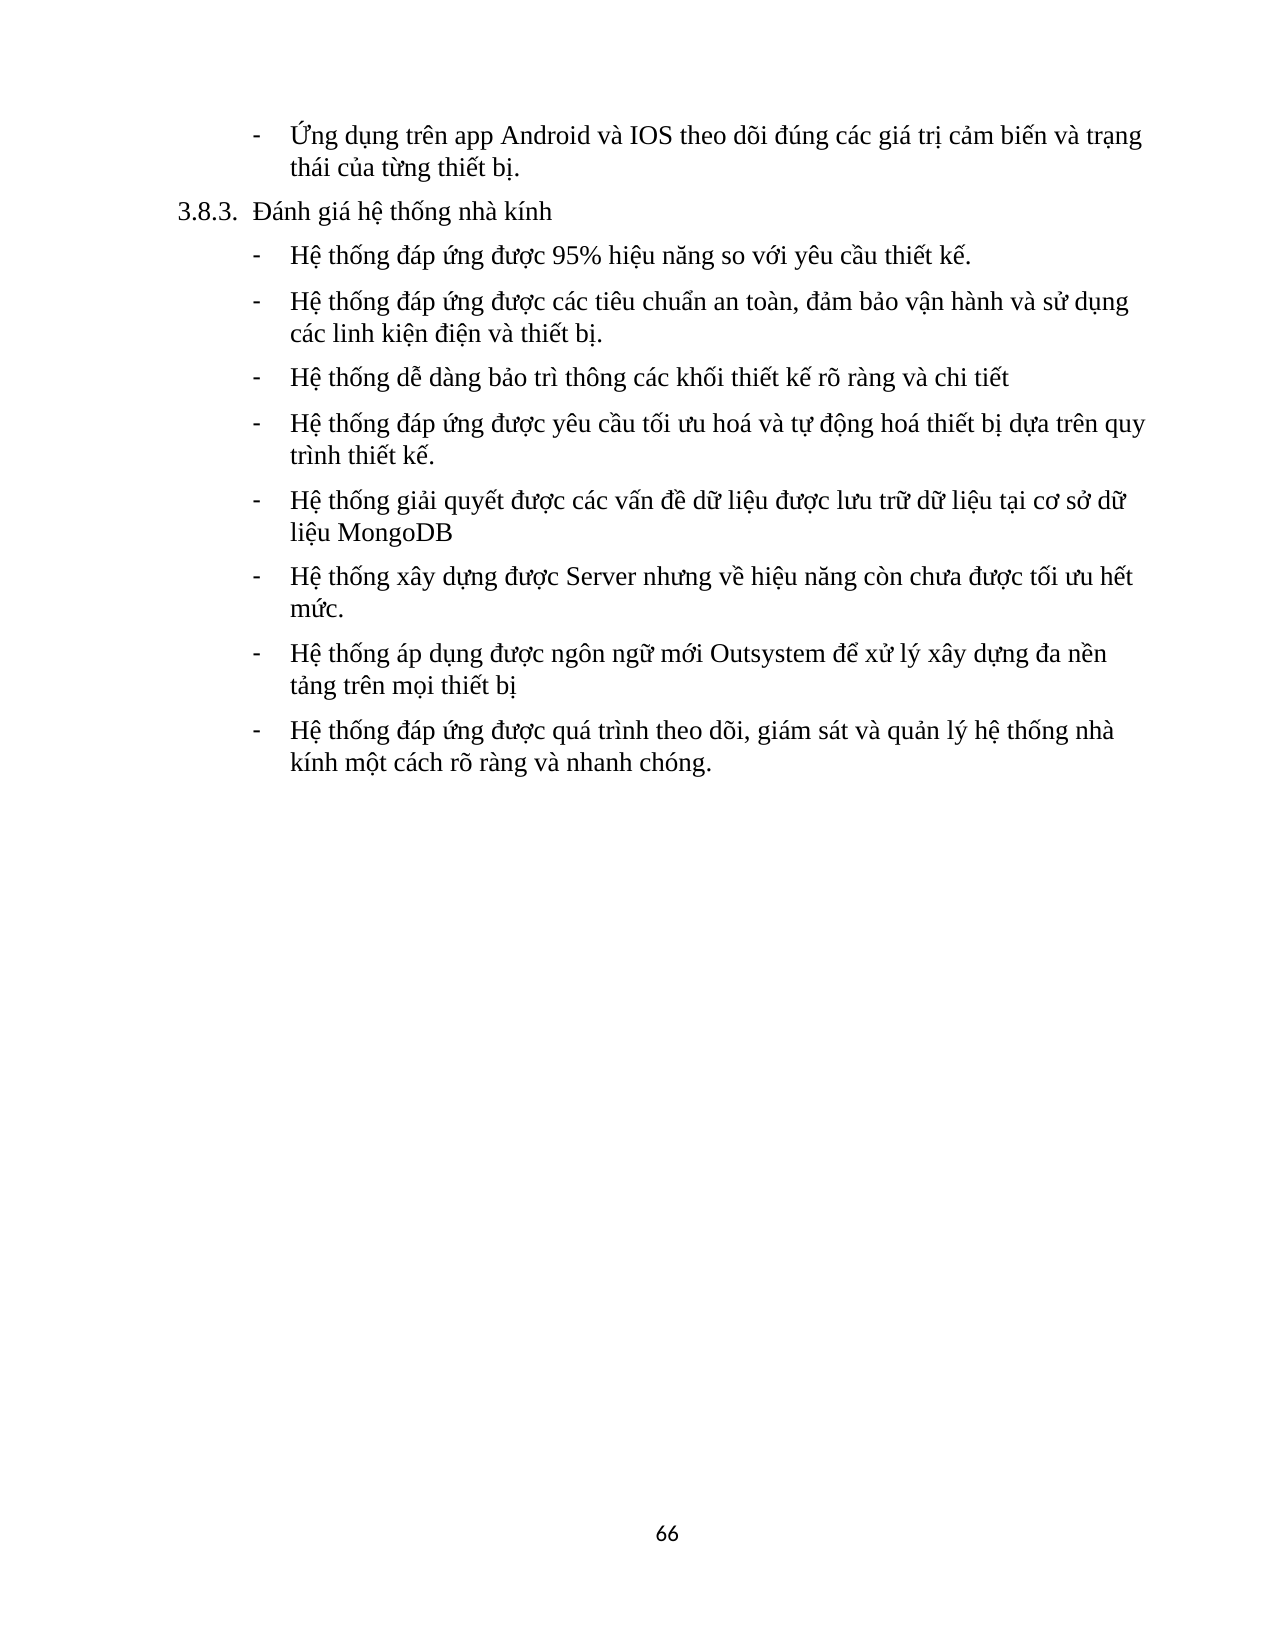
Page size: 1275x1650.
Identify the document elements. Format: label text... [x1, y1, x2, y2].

list Hệ thống đáp ứng được quá trình theo dõi, giám sát và quản lý hệ thống nhà kính một cách rõ ràng và nhanh chóng. [252, 713, 1157, 777]
list Hệ thống dễ dàng bảo trì thông các khối thiết kế rõ ràng và chi tiết [252, 361, 1157, 394]
list Hệ thống đáp ứng được yêu cầu tối ưu hoá và tự động hoá thiết bị dựa trên quy trình thiết kế. [252, 406, 1157, 470]
list Đánh giá hệ thống nhà kính [177, 195, 1157, 226]
list Hệ thống xây dựng được Server nhưng về hiệu năng còn chưa được tối ưu hết mức. [252, 559, 1157, 624]
list Ứng dụng trên app Android và IOS theo dõi đúng các giá trị cảm biến và trạng thái của từng thiết bị. [252, 118, 1157, 182]
list Hệ thống áp dụng được ngôn ngữ mới Outsystem để xử lý xây dựng đa nền tảng trên mọi thiết bị [252, 636, 1157, 700]
list Hệ thống giải quyết được các vấn đề dữ liệu được lưu trữ dữ liệu tại cơ sở dữ liệu MongoDB [252, 483, 1157, 547]
list Hệ thống đáp ứng được 95% hiệu năng so với yêu cầu thiết kế. [252, 238, 1157, 271]
list Hệ thống đáp ứng được các tiêu chuẩn an toàn, đảm bảo vận hành và sử dụng các linh kiện điện và thiết bị. [252, 284, 1157, 348]
